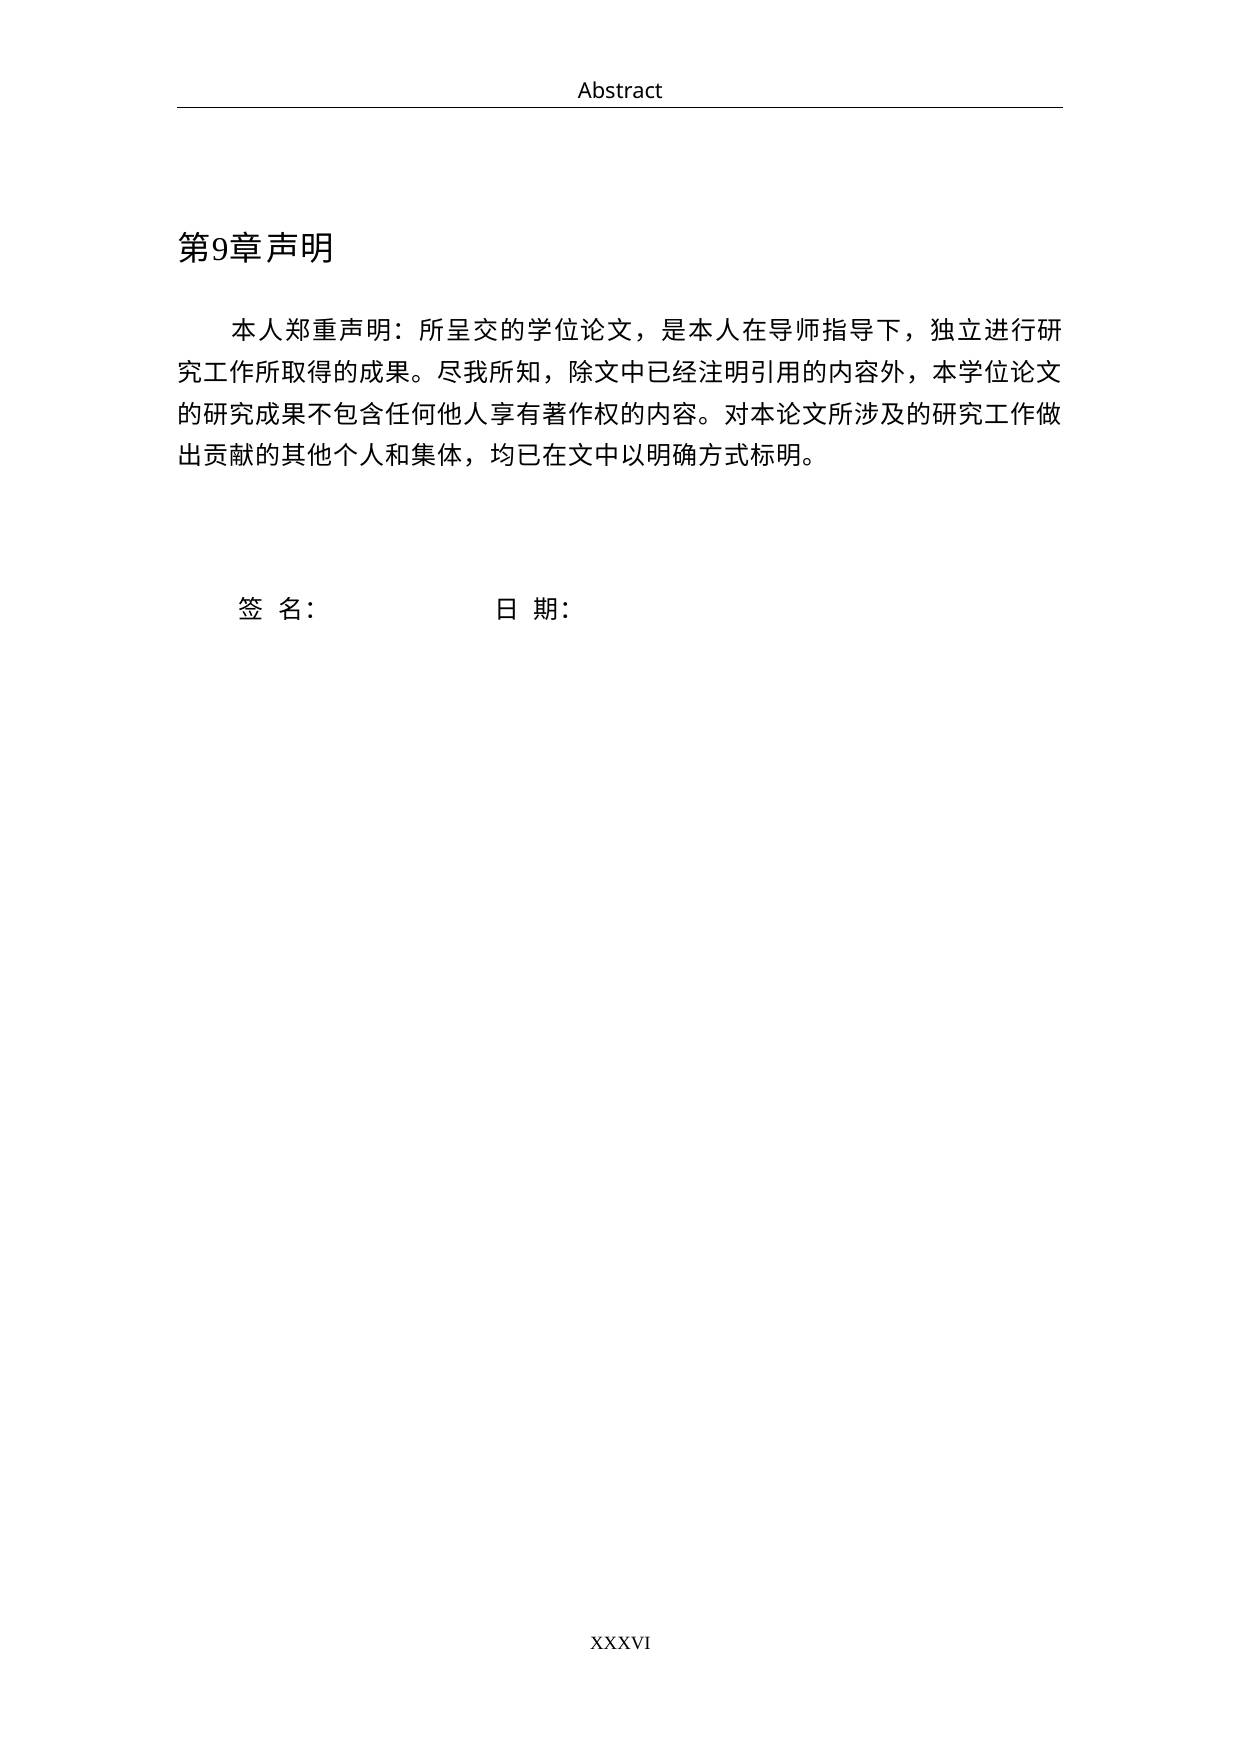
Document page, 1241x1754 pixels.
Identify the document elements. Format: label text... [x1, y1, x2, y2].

text 声明 [177, 227, 1063, 269]
text 本人郑重声明：所呈交的学位论文，是本人在导师指导下，独立进行研究工作所取得的成果。尽我所知，除文中已经注明引用的内容外，本学位论文的研究成果不包含任何他人享有著作权的内容。对本论文所涉及的研究工作做出贡献的其他个人和集体，均已在文中以明确方式标明。 [177, 306, 1063, 473]
text 签 名： 日 期： [177, 585, 1063, 627]
